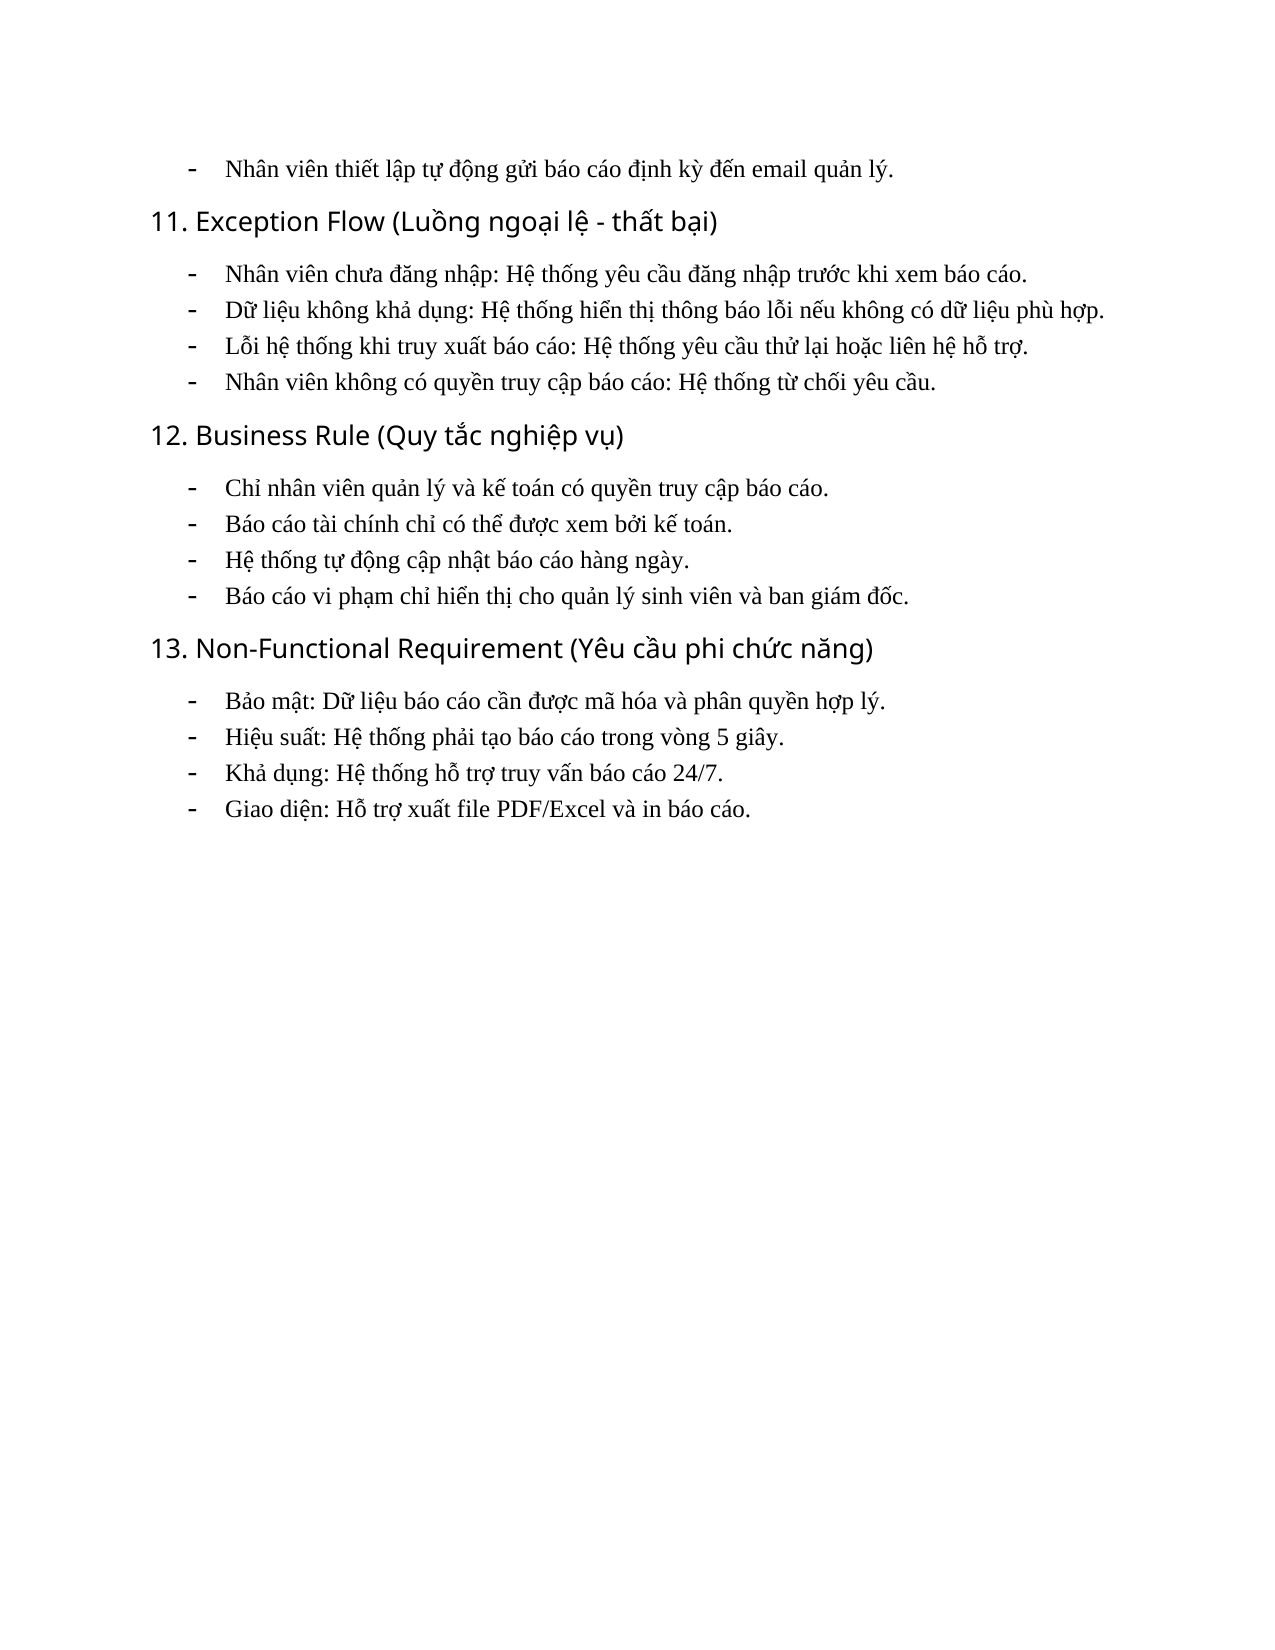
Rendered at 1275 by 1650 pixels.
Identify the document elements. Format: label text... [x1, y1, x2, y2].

list Chỉ nhân viên quản lý và kế toán có quyền truy cập báo cáo. [187, 469, 1124, 502]
text 12. Business Rule (Quy tắc nghiệp vụ) [150, 416, 1125, 453]
list Hiệu suất: Hệ thống phải tạo báo cáo trong vòng 5 giây. [187, 718, 1124, 752]
list Báo cáo tài chính chỉ có thể được xem bởi kế toán. [187, 505, 1124, 538]
list Bảo mật: Dữ liệu báo cáo cần được mã hóa và phân quyền hợp lý. [187, 682, 1124, 716]
list Khả dụng: Hệ thống hỗ trợ truy vấn báo cáo 24/7. [187, 754, 1124, 788]
list Lỗi hệ thống khi truy xuất báo cáo: Hệ thống yêu cầu thử lại hoặc liên hệ hỗ trợ. [187, 327, 1124, 361]
text 11. Exception Flow (Luồng ngoại lệ - thất bại) [150, 203, 1125, 240]
text 13. Non-Functional Requirement (Yêu cầu phi chức năng) [150, 630, 1125, 667]
list Nhân viên chưa đăng nhập: Hệ thống yêu cầu đăng nhập trước khi xem báo cáo. [187, 255, 1124, 289]
list Giao diện: Hỗ trợ xuất file PDF/Excel và in báo cáo. [187, 791, 1124, 824]
list Nhân viên thiết lập tự động gửi báo cáo định kỳ đến email quản lý. [187, 150, 1124, 183]
list Báo cáo vi phạm chỉ hiển thị cho quản lý sinh viên và ban giám đốc. [187, 577, 1124, 611]
list Hệ thống tự động cập nhật báo cáo hàng ngày. [187, 541, 1124, 574]
list Dữ liệu không khả dụng: Hệ thống hiển thị thông báo lỗi nếu không có dữ liệu phù hợp. [187, 291, 1124, 325]
list Nhân viên không có quyền truy cập báo cáo: Hệ thống từ chối yêu cầu. [187, 363, 1124, 397]
